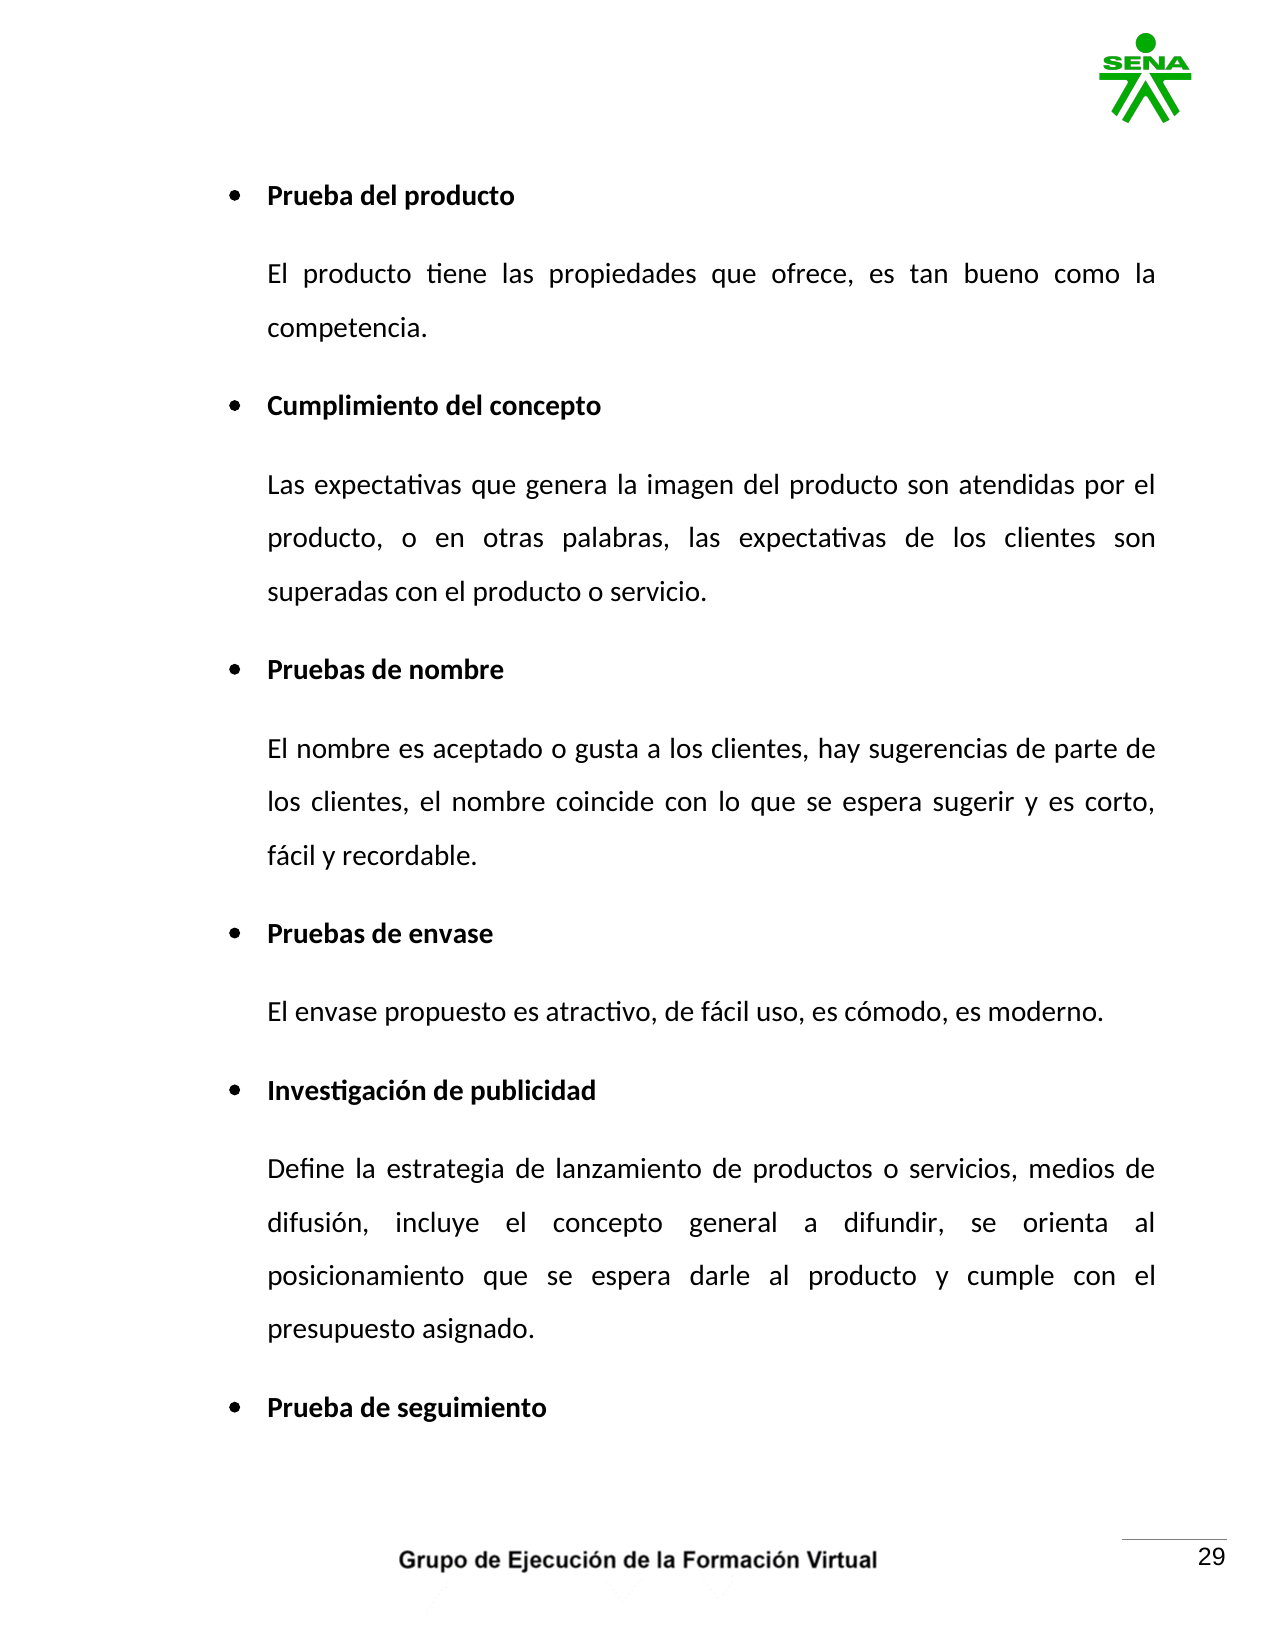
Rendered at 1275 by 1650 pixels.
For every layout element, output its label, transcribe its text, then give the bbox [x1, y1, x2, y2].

text El envase propuesto es atractivo, de fácil uso, es cómodo, es moderno. [267, 993, 1157, 1029]
list Prueba de seguimiento [229, 1389, 1157, 1425]
list Pruebas de envase [229, 915, 1157, 951]
list Investigación de publicidad [229, 1072, 1157, 1107]
text El nombre es aceptado o gusta a los clientes, hay sugerencias de parte de los clientes, el nombre coincide con lo que se espera sugerir y es corto, fácil y recordable. [267, 730, 1157, 872]
list Cumplimiento del concepto [229, 387, 1157, 423]
list Prueba del producto [229, 177, 1157, 213]
picture [1099, 33, 1192, 123]
text El producto tiene las propiedades que ofrece, es tan bueno como la competencia. [267, 256, 1157, 345]
list Pruebas de nombre [229, 651, 1157, 687]
text Las expectativas que genera la imagen del producto son atendidas por el producto, o en otras palabras, las expectativas de los clientes son superadas con el producto o servicio. [267, 466, 1157, 608]
picture [0, 1500, 1275, 1611]
text Define la estrategia de lanzamiento de productos o servicios, medios de difusión, incluye el concepto general a difundir, se orienta al posicionamiento que se espera darle al producto y cumple con el presupuesto asignado. [267, 1150, 1157, 1346]
